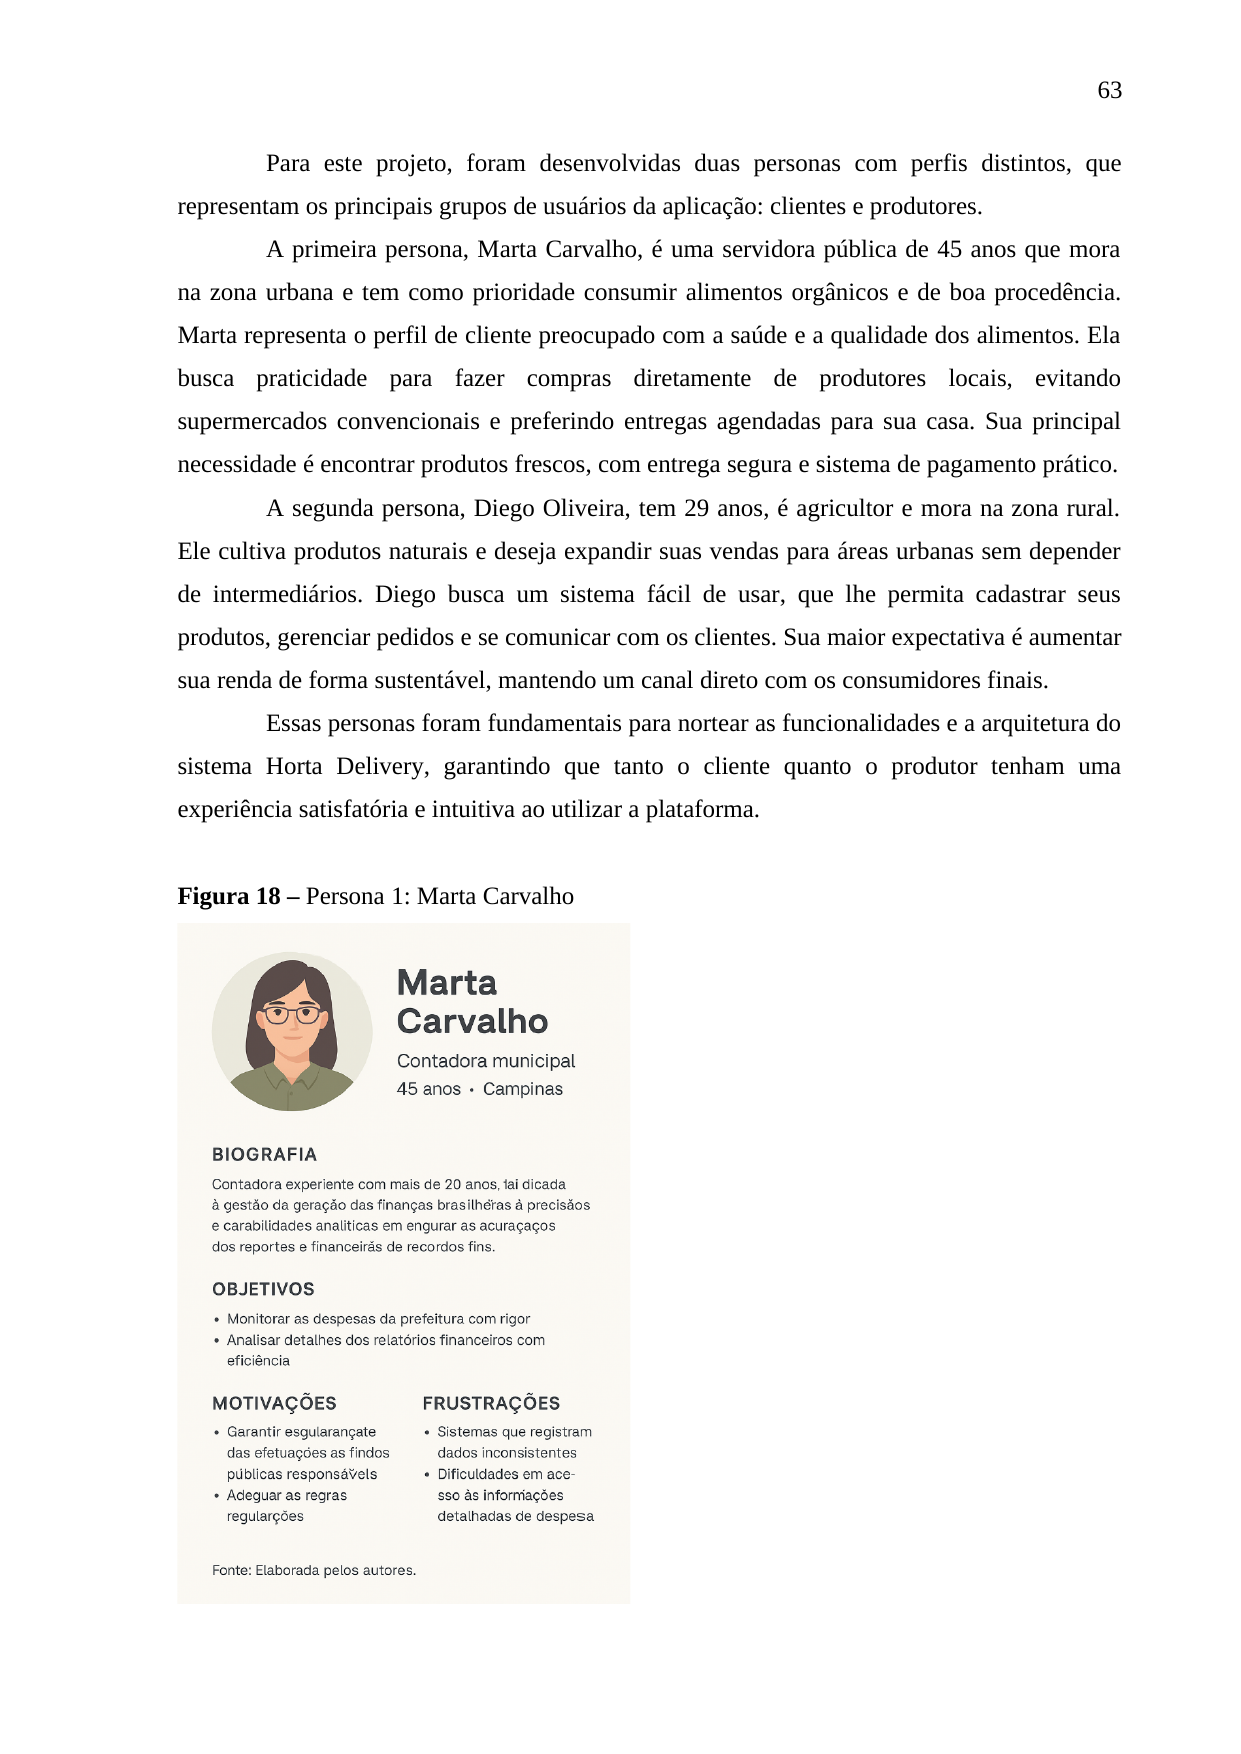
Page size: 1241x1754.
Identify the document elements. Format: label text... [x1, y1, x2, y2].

text Para este projeto, foram desenvolvidas duas personas com perfis distintos, que representam os principais grupos de usuários da aplicação: clientes e produtores. [177, 148, 1122, 219]
text A segunda persona, Diego Oliveira, tem 29 anos, é agricultor e mora na zona rural. Ele cultiva produtos naturais e deseja expandir suas vendas para áreas urbanas sem depender de intermediários. Diego busca um sistema fácil de usar, que lhe permita cadastrar seus produtos, gerenciar pedidos e se comunicar com os clientes. Sua maior expectativa é aumentar sua renda de forma sustentável, mantendo um canal direto com os consumidores finais. [177, 493, 1122, 694]
text Essas personas foram fundamentais para nortear as funcionalidades e a arquitetura do sistema Horta Delivery, garantindo que tanto o cliente quanto o produtor tenham uma experiência satisfatória e intuitiva ao utilizar a plataforma. [177, 708, 1122, 823]
text A primeira persona, Marta Carvalho, é uma servidora pública de 45 anos que mora na zona urbana e tem como prioridade consumir alimentos orgânicos e de boa procedência. Marta representa o perfil de cliente preocupado com a saúde e a qualidade dos alimentos. Ela busca praticidade para fazer compras diretamente de produtores locais, evitando supermercados convencionais e preferindo entregas agendadas para sua casa. Sua principal necessidade é encontrar produtos frescos, com entrega segura e sistema de pagamento prático. [177, 234, 1122, 478]
text Figura 18 – Persona 1: Marta Carvalho [177, 881, 1122, 909]
picture [177, 923, 631, 1604]
